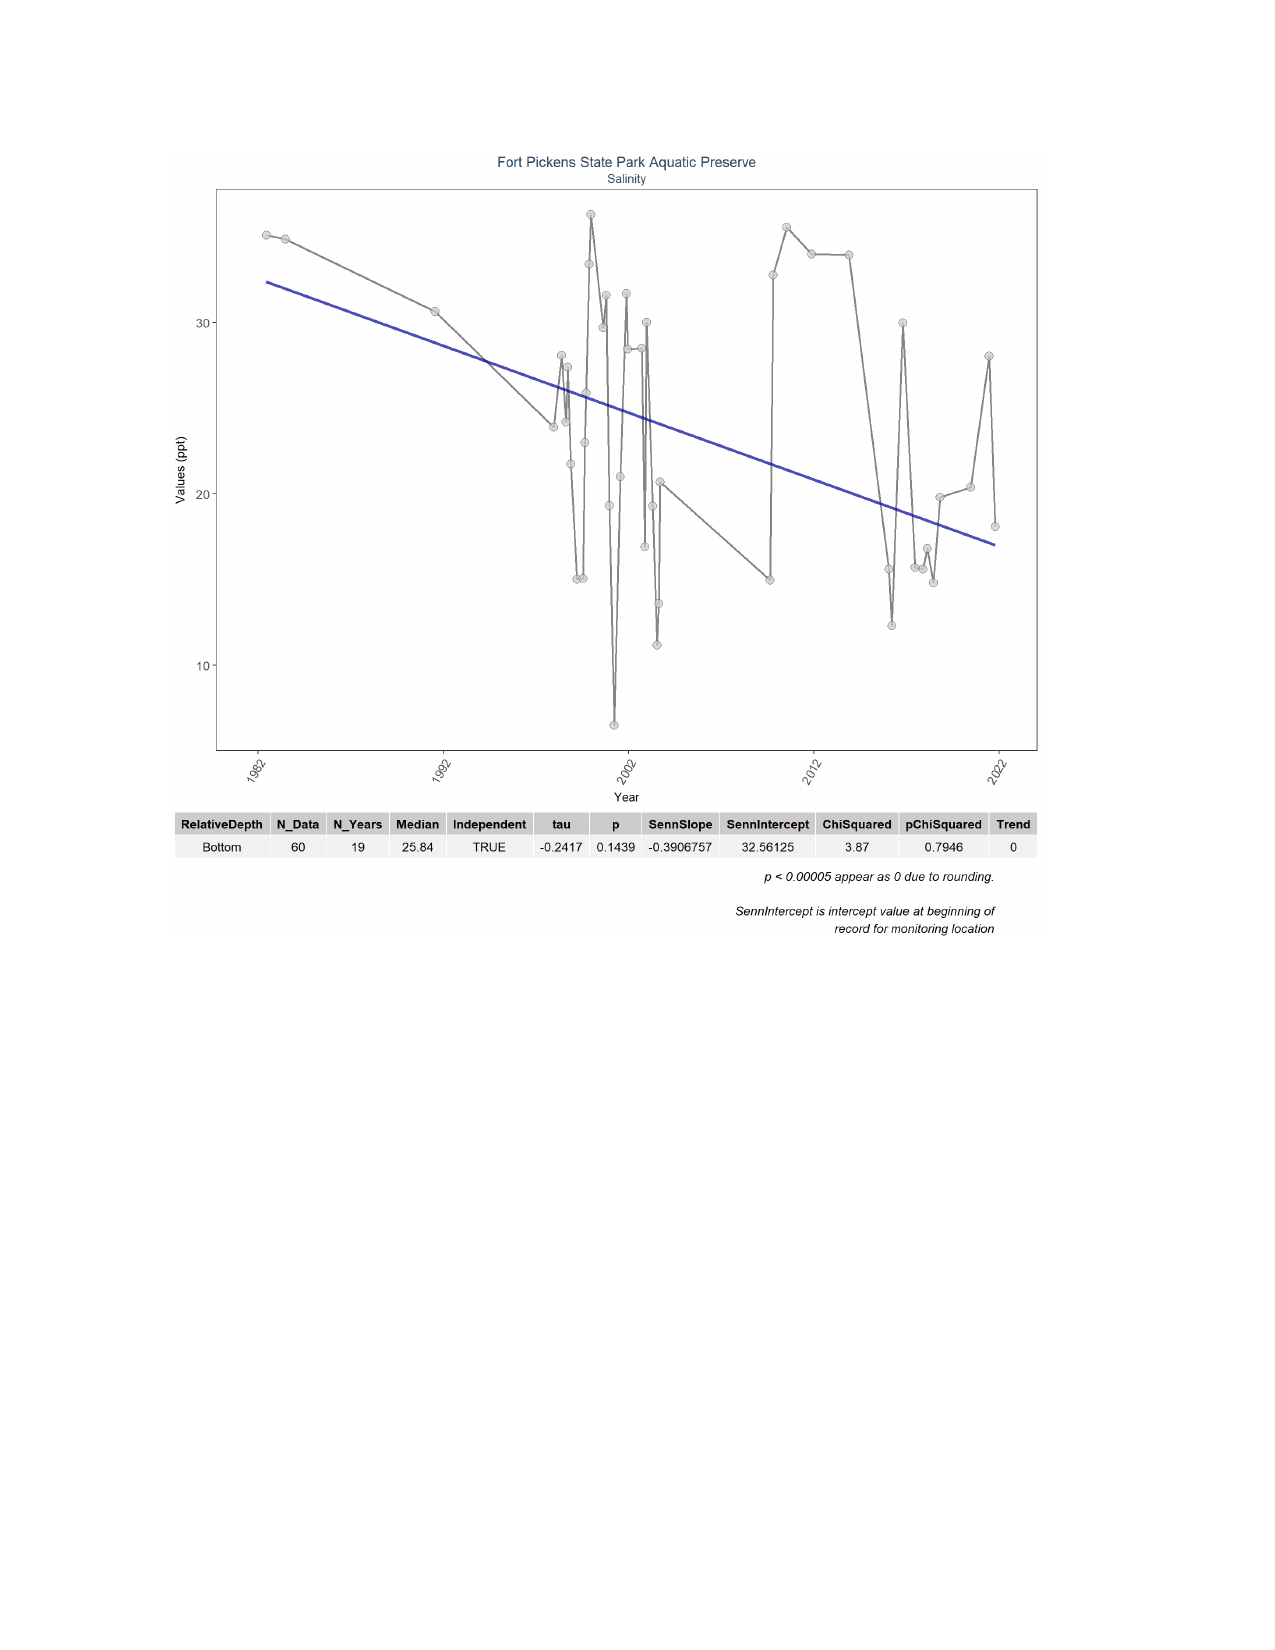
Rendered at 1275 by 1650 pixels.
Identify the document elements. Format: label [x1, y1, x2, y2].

picture [168, 150, 1044, 938]
